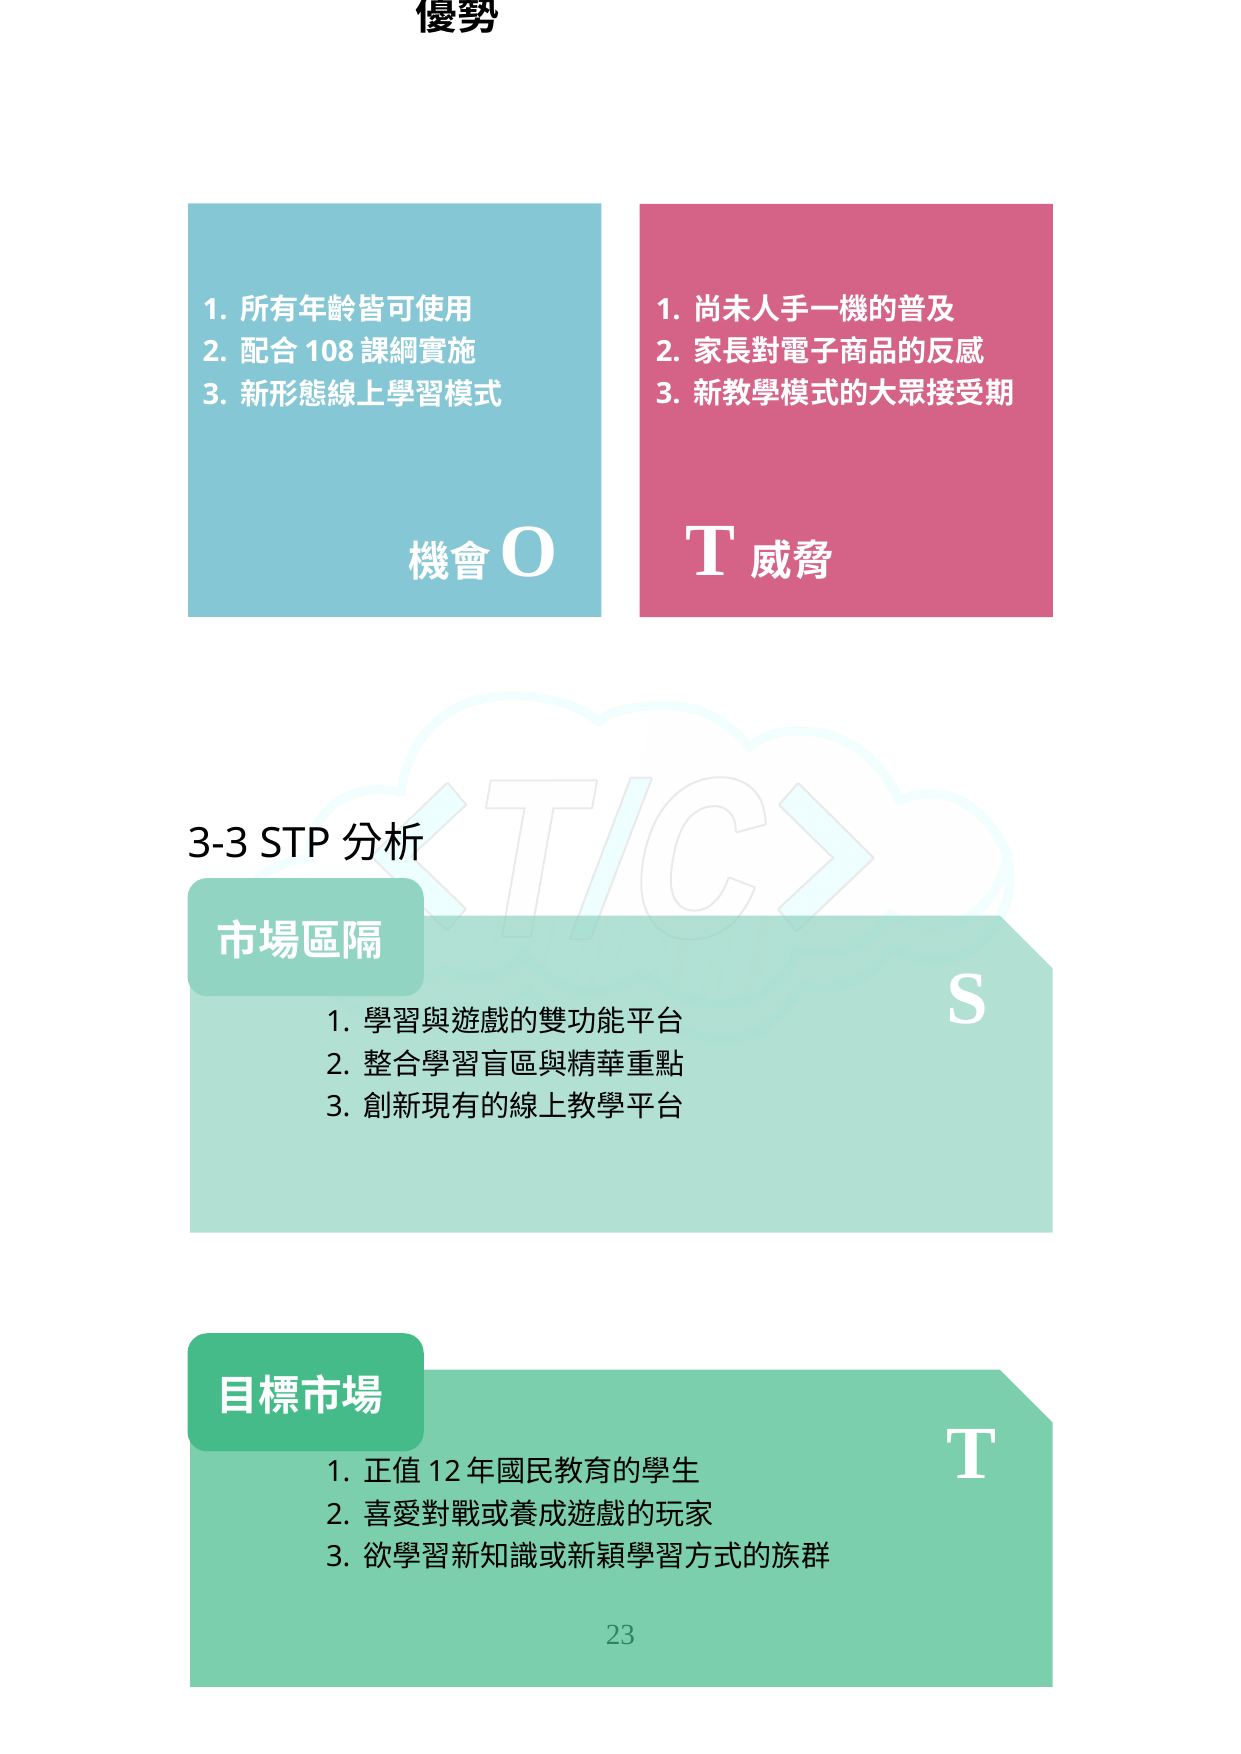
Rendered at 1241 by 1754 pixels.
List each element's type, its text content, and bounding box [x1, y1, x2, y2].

text 3-3 STP 分析 [187, 802, 1053, 877]
